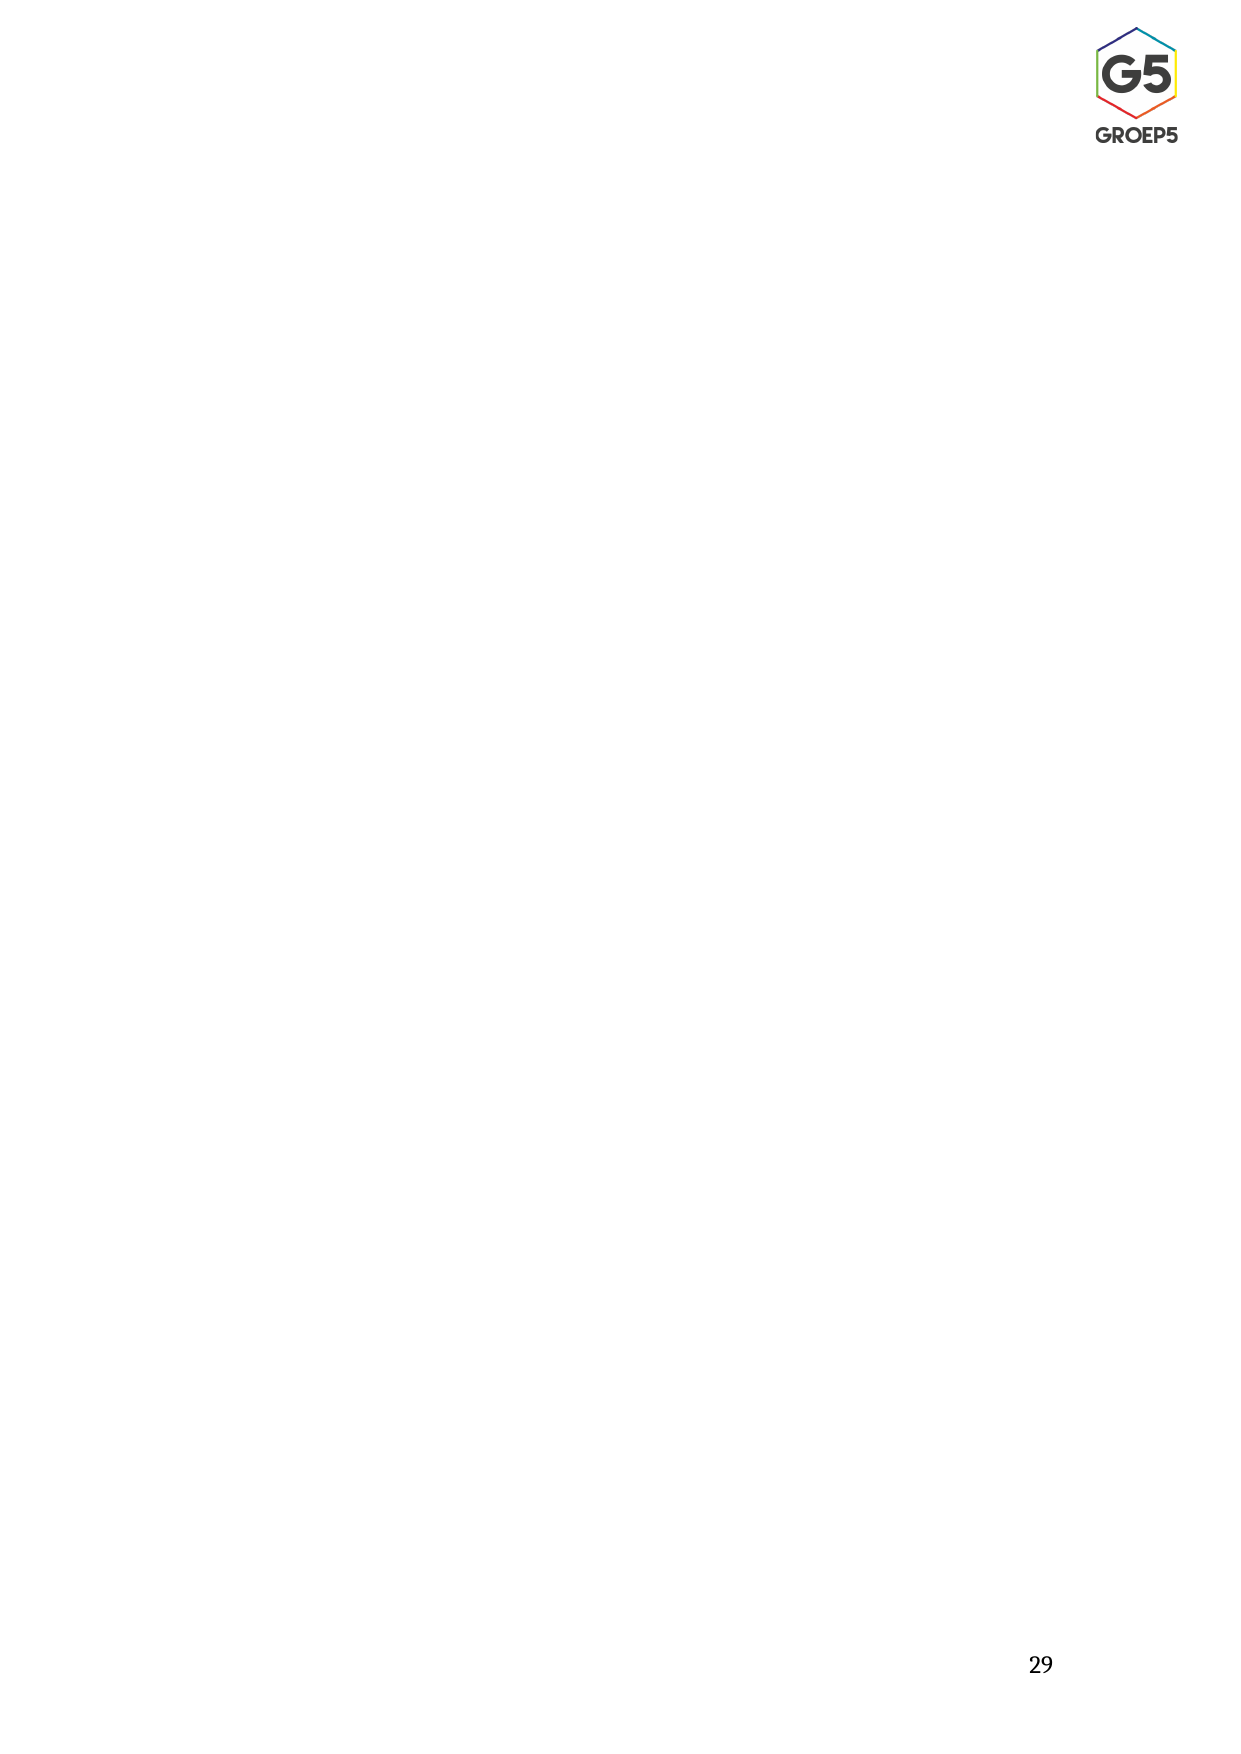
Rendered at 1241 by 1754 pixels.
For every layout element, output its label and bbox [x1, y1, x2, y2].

picture [1095, 27, 1178, 143]
